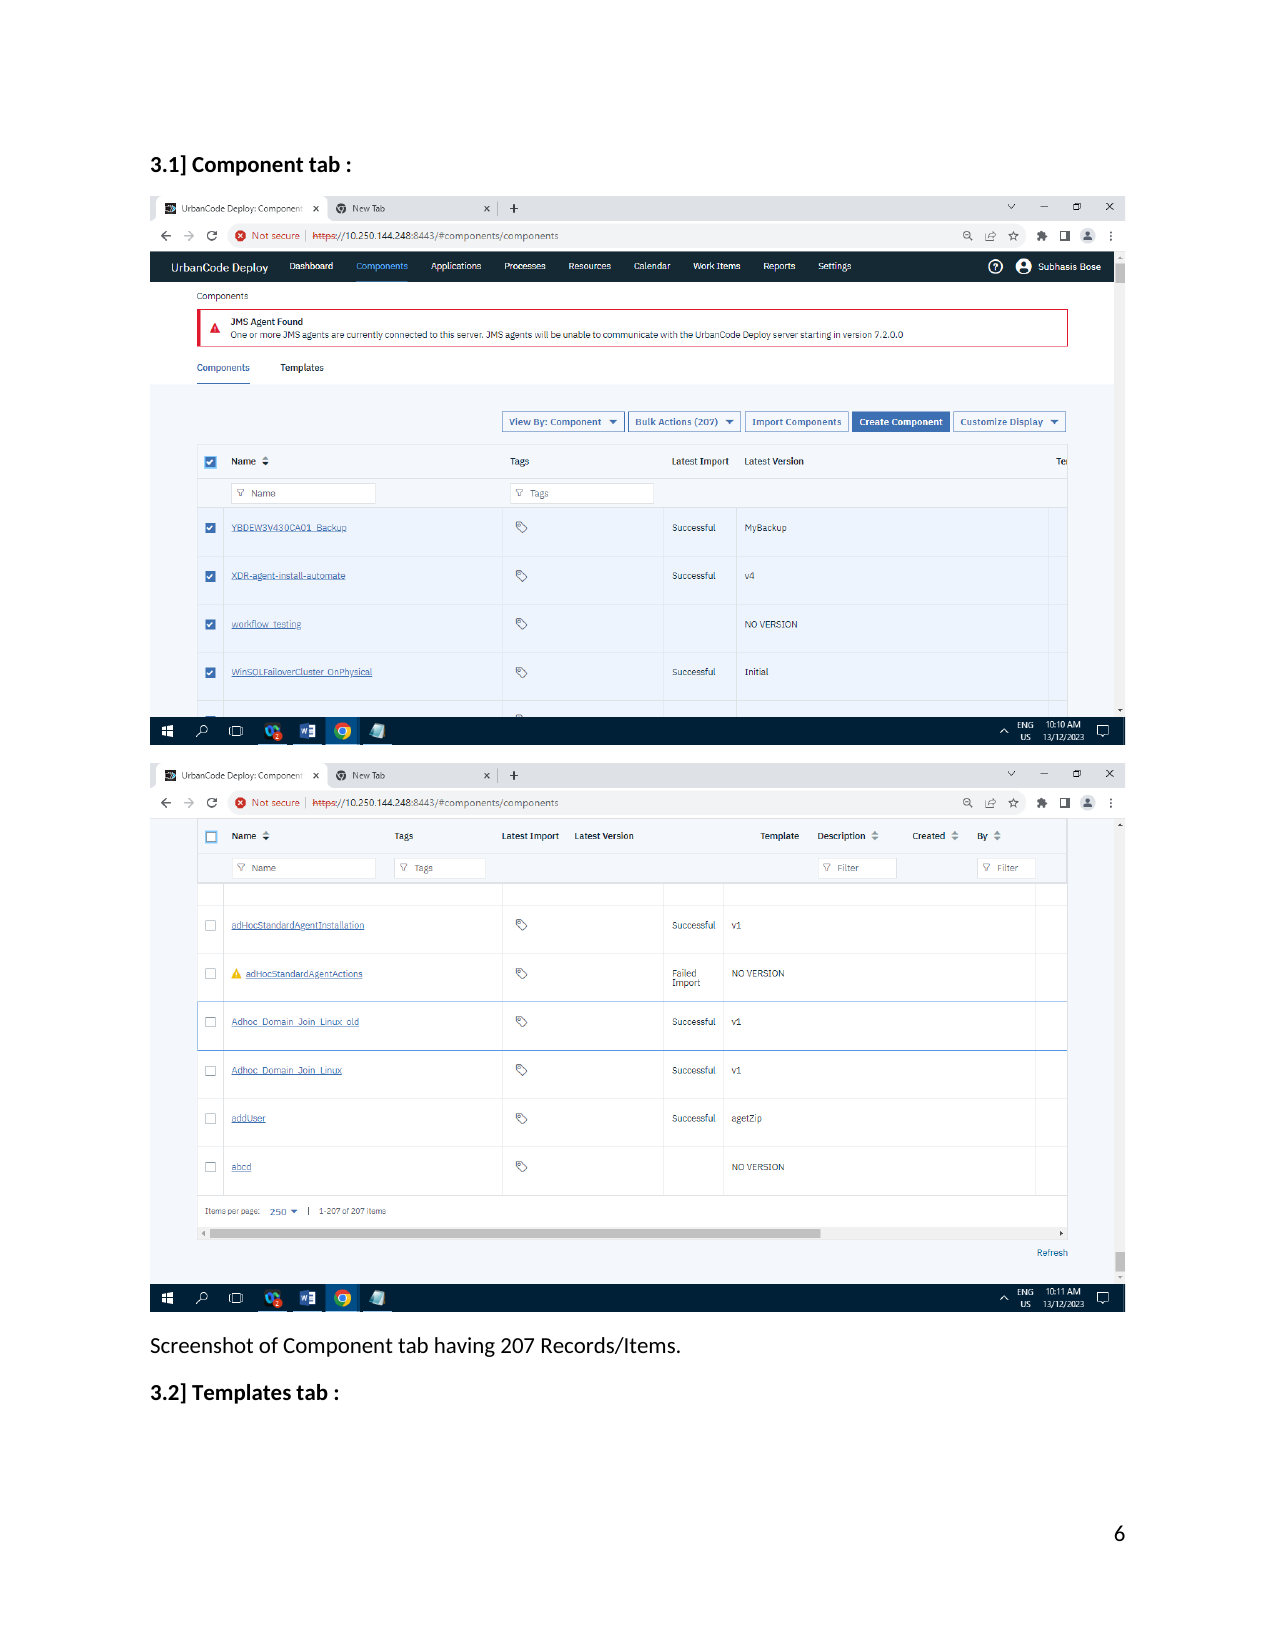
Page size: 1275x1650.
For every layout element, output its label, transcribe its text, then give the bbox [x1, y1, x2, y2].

picture [150, 763, 1125, 1312]
text 3.2] Templates tab : [150, 1378, 1125, 1406]
text 3.1] Component tab : [150, 150, 1125, 178]
picture [150, 196, 1125, 745]
text Screenshot of Component tab having 207 Records/Items. [150, 1331, 1125, 1359]
